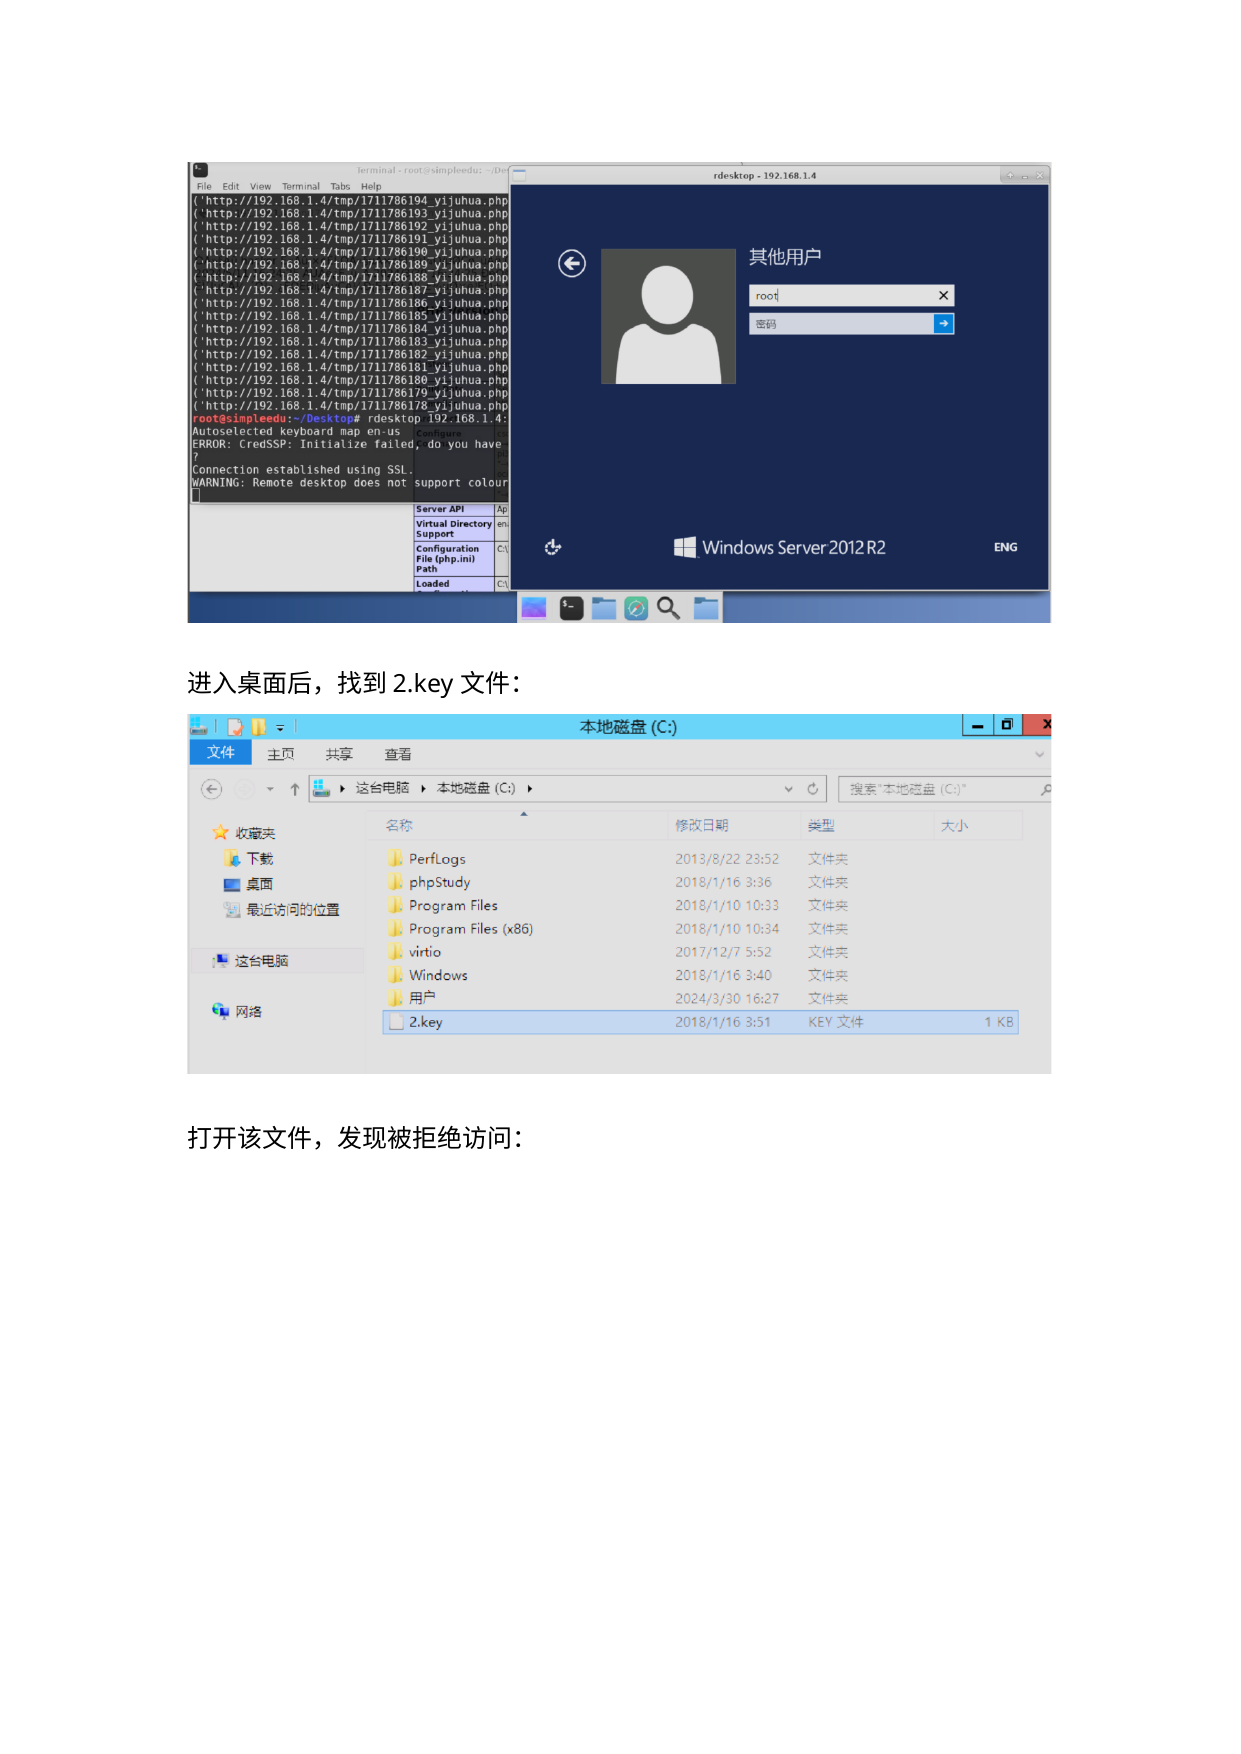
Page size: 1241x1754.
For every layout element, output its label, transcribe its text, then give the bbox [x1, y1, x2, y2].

picture [187, 714, 1052, 1074]
list 打开该文件，发现被拒绝访问： [187, 1104, 1053, 1169]
text 进入桌面后，找到2.key 文件： [187, 649, 1053, 714]
picture [187, 162, 1052, 623]
